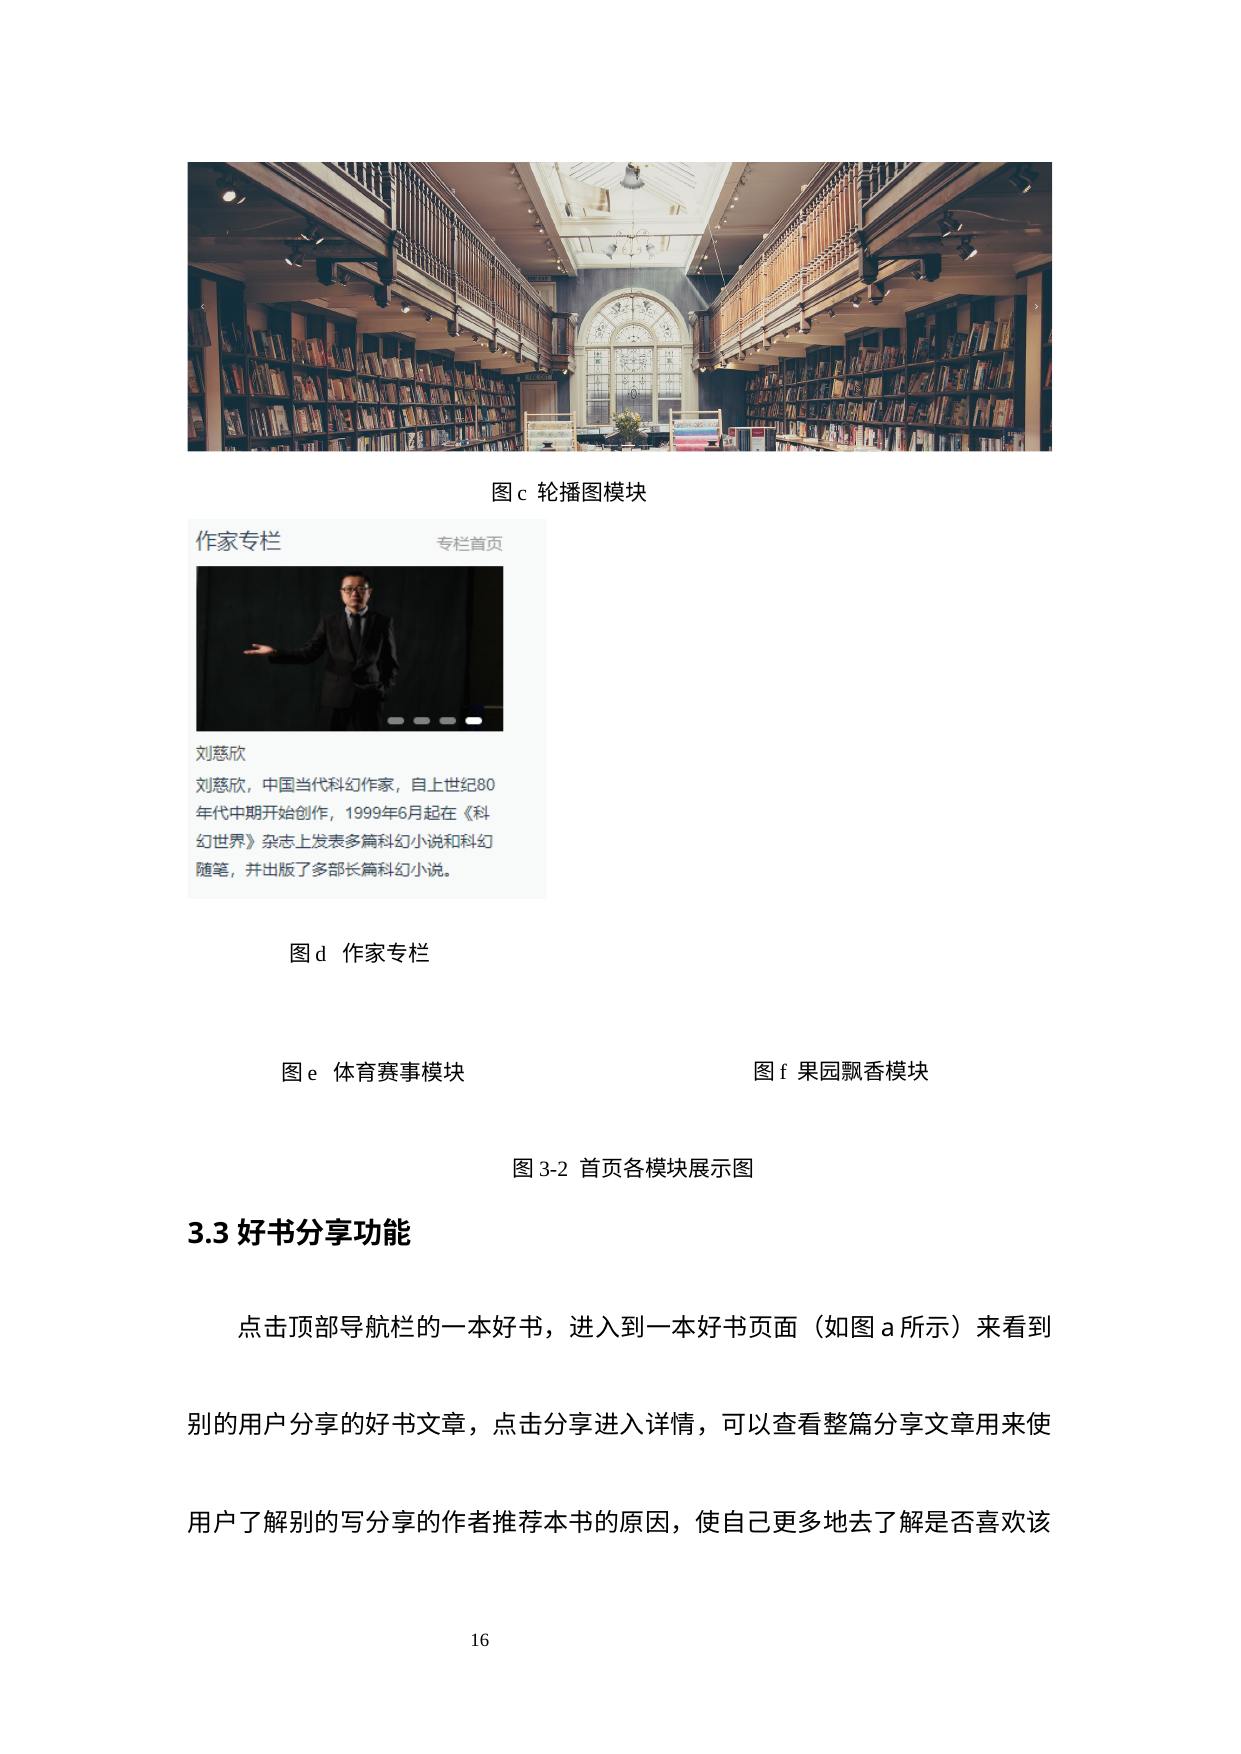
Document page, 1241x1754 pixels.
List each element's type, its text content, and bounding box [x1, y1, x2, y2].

picture [187, 162, 1053, 452]
picture [187, 519, 547, 899]
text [187, 1293, 1053, 1553]
subtitle 3.3 好书分享功能 [187, 1199, 1053, 1264]
